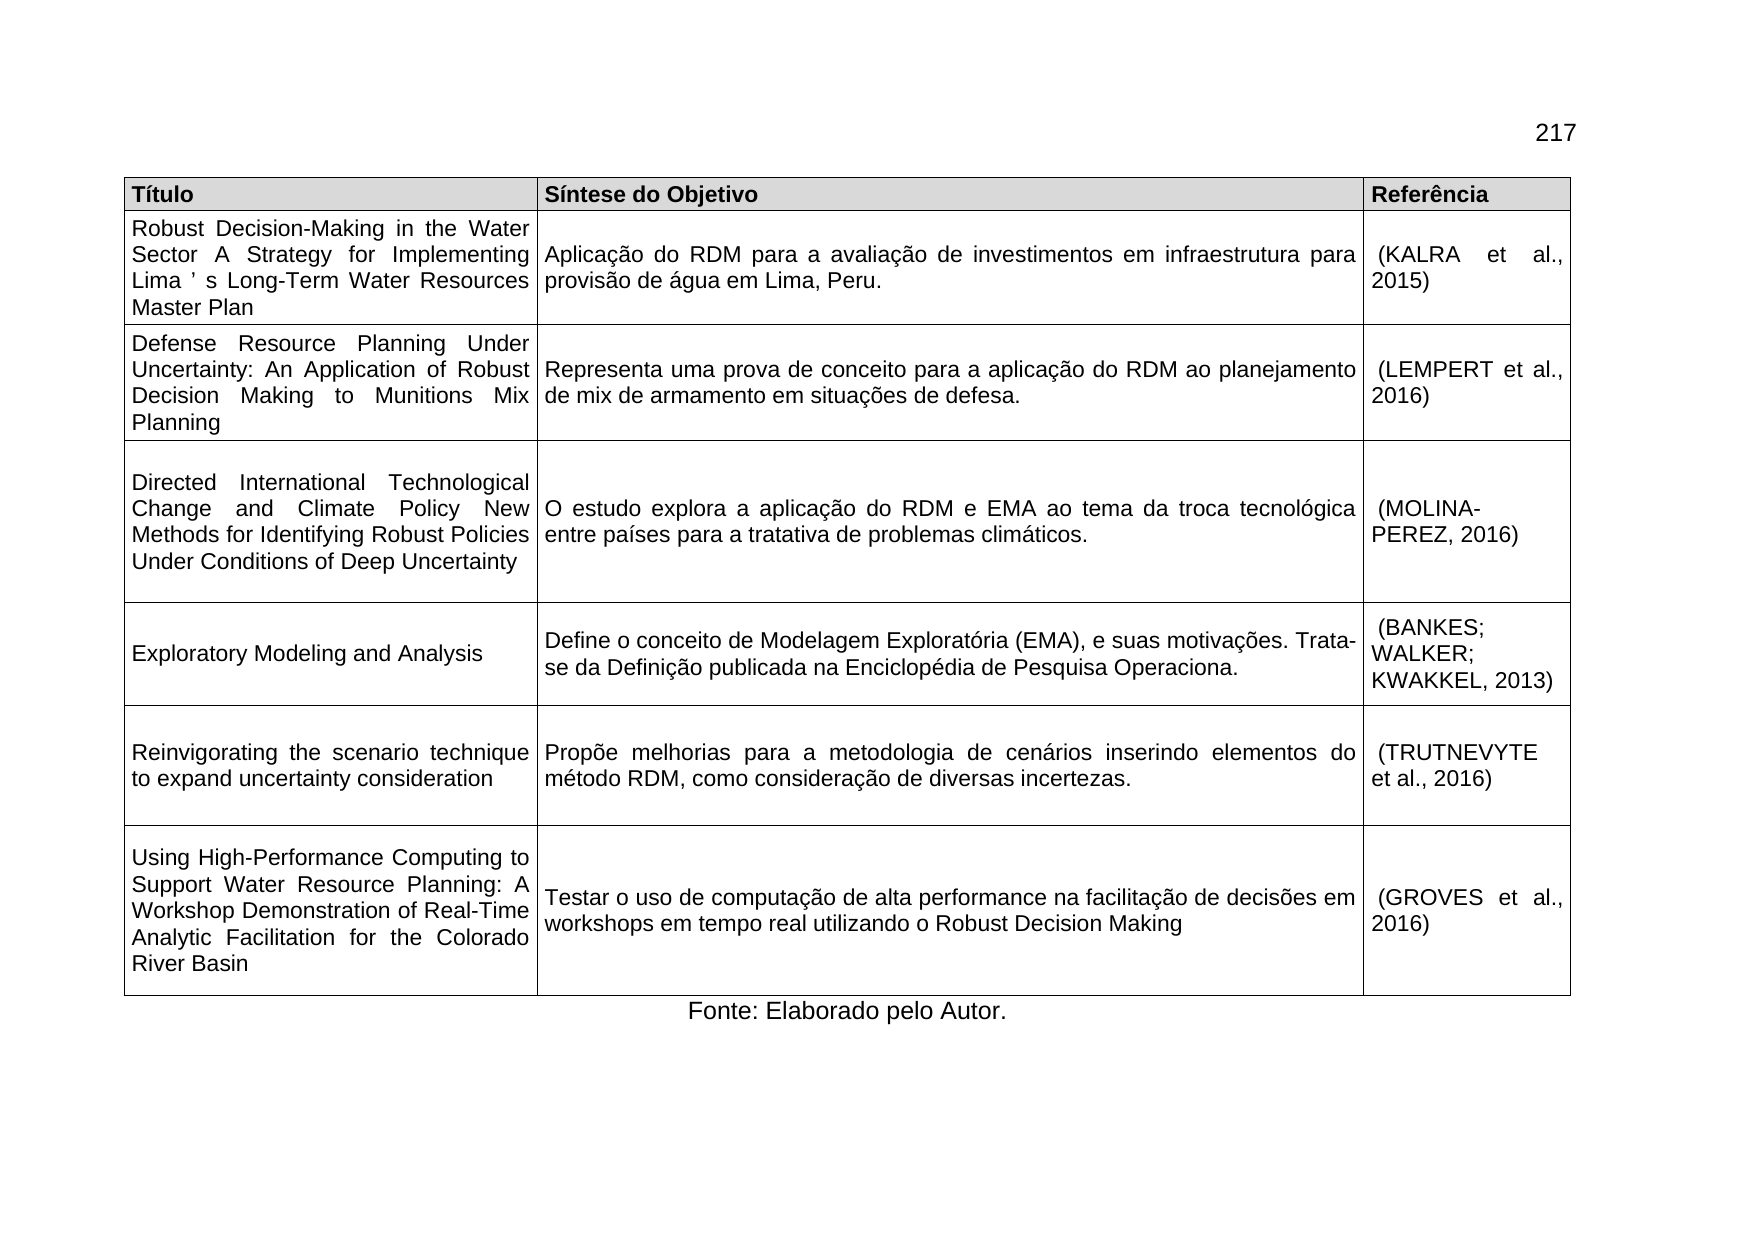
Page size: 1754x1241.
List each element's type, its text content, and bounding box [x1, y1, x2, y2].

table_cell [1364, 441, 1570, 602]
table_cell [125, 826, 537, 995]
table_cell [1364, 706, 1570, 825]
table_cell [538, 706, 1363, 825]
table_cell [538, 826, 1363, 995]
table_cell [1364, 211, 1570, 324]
text Fonte: Elaborado pelo Autor. [118, 996, 1577, 1024]
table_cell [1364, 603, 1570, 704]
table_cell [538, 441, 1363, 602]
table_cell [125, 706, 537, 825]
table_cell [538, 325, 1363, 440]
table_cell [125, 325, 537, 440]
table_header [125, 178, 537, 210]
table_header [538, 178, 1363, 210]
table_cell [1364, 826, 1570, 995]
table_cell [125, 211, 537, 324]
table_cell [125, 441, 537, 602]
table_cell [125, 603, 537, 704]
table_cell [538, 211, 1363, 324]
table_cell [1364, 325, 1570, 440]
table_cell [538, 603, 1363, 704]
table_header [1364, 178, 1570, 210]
